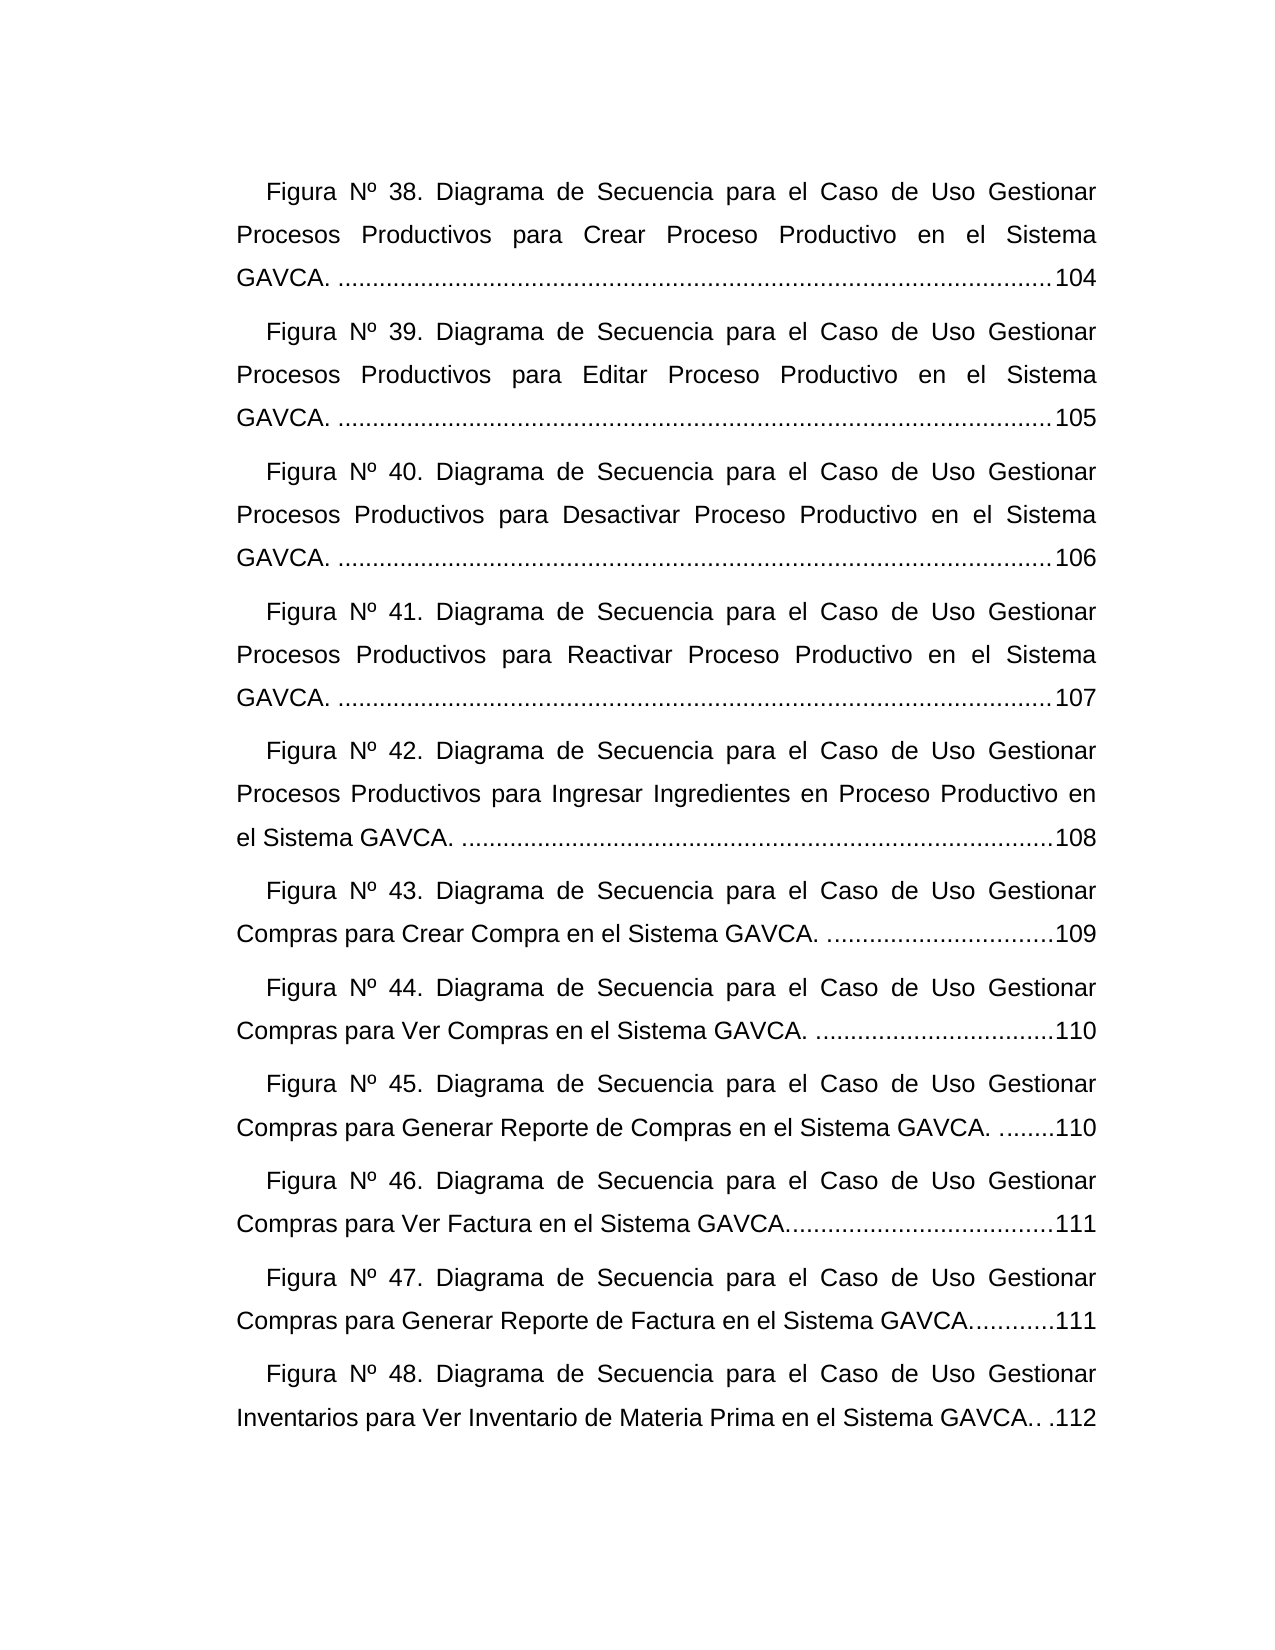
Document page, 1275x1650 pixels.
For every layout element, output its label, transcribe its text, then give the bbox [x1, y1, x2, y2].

text Figura Nº 38. Diagrama de Secuencia para el Caso de Uso Gestionar Procesos Productivos para Crear Proceso Productivo en el Sistema GAVCA. . 104 [236, 177, 1098, 292]
text Figura Nº 41. Diagrama de Secuencia para el Caso de Uso Gestionar Procesos Productivos para Reactivar Proceso Productivo en el Sistema GAVCA. . 107 [236, 597, 1098, 712]
text Figura Nº 42. Diagrama de Secuencia para el Caso de Uso Gestionar Procesos Productivos para Ingresar Ingredientes en Proceso Productivo en el Sistema GAVCA. . 108 [236, 736, 1098, 851]
text Figura Nº 44. Diagrama de Secuencia para el Caso de Uso Gestionar Compras para Ver Compras en el Sistema GAVCA. . 110 [236, 973, 1098, 1045]
text Figura Nº 43. Diagrama de Secuencia para el Caso de Uso Gestionar Compras para Crear Compra en el Sistema GAVCA. . 109 [236, 876, 1098, 948]
text Figura Nº 47. Diagrama de Secuencia para el Caso de Uso Gestionar Compras para Generar Reporte de Factura en el Sistema GAVCA. 111 [236, 1263, 1098, 1335]
text Figura Nº 48. Diagrama de Secuencia para el Caso de Uso Gestionar Inventarios para Ver Inventario de Materia Prima en el Sistema GAVCA. 112 [236, 1359, 1098, 1431]
text Figura Nº 45. Diagrama de Secuencia para el Caso de Uso Gestionar Compras para Generar Reporte de Compras en el Sistema GAVCA. . 110 [236, 1069, 1098, 1141]
text Figura Nº 46. Diagrama de Secuencia para el Caso de Uso Gestionar Compras para Ver Factura en el Sistema GAVCA. 111 [236, 1166, 1098, 1238]
text Figura Nº 39. Diagrama de Secuencia para el Caso de Uso Gestionar Procesos Productivos para Editar Proceso Productivo en el Sistema GAVCA. . 105 [236, 317, 1098, 432]
text Figura Nº 40. Diagrama de Secuencia para el Caso de Uso Gestionar Procesos Productivos para Desactivar Proceso Productivo en el Sistema GAVCA. . 106 [236, 457, 1098, 572]
